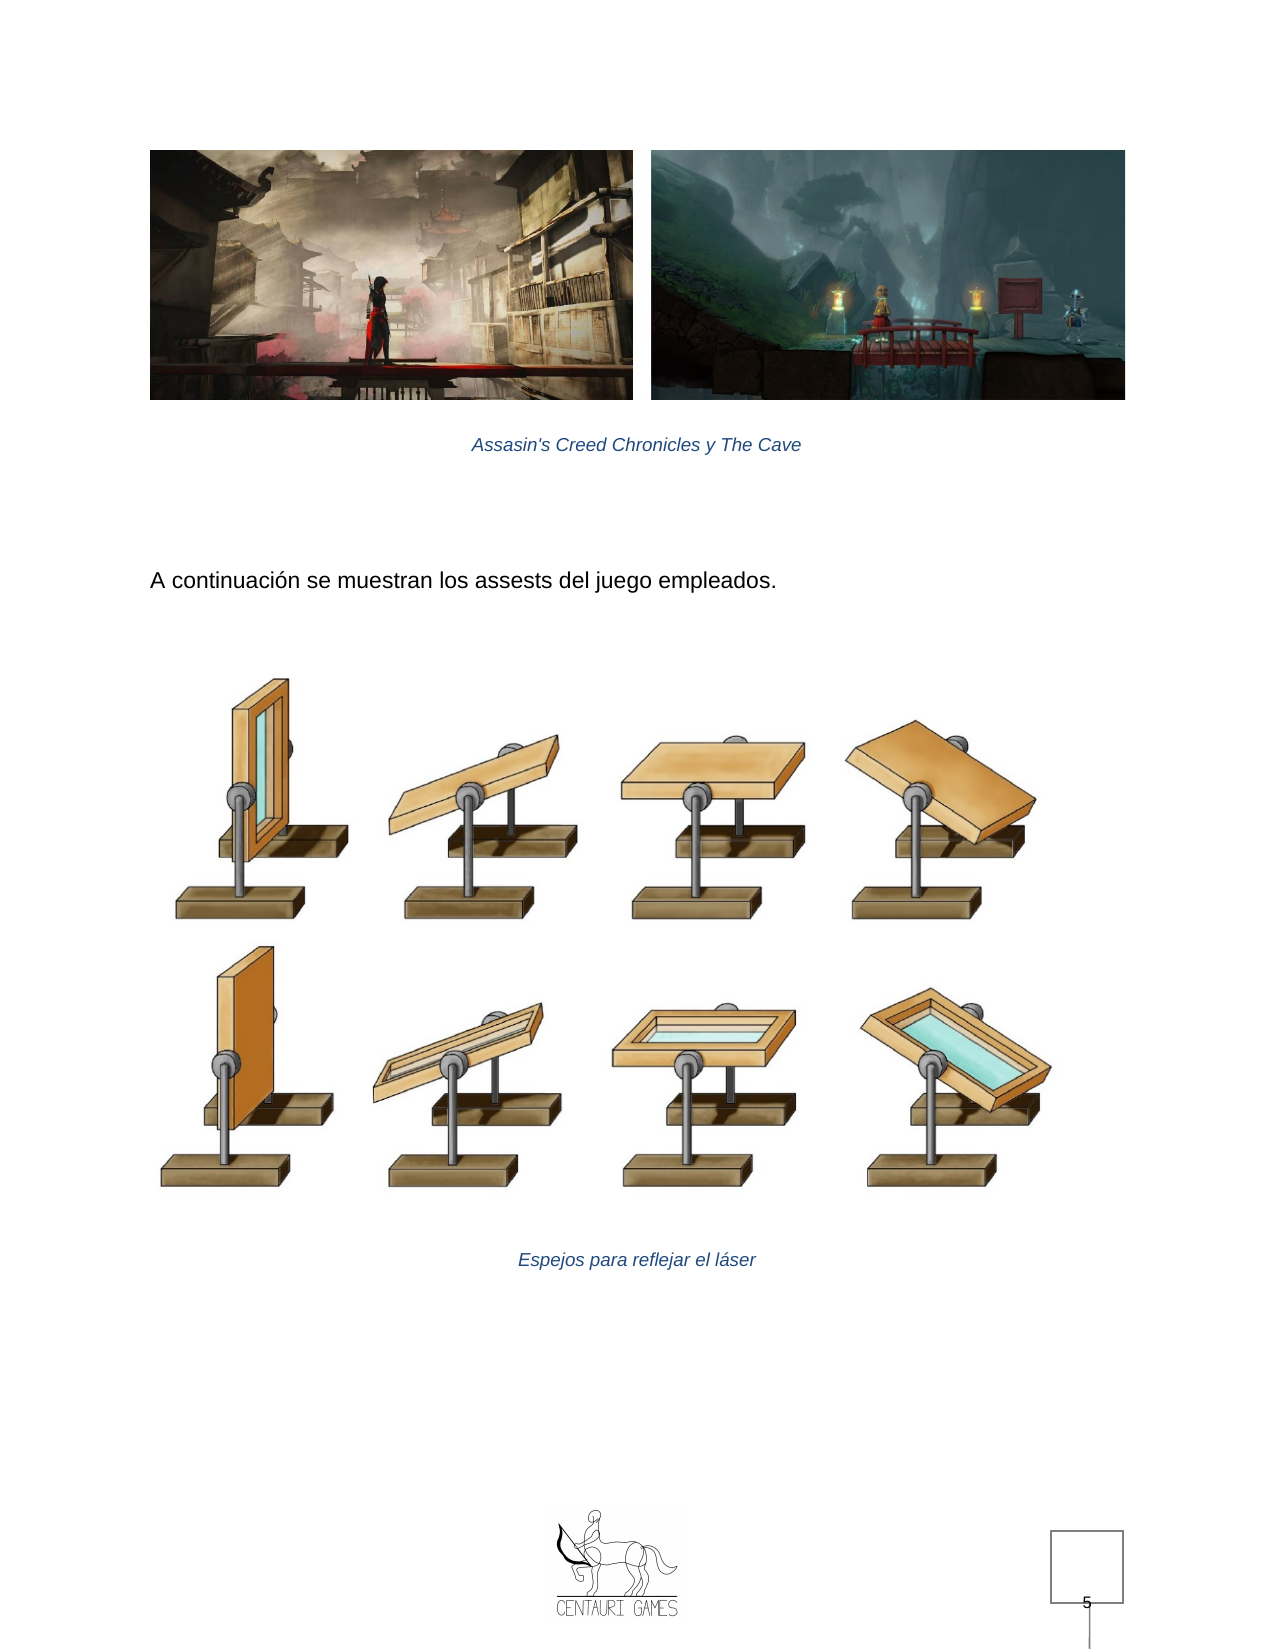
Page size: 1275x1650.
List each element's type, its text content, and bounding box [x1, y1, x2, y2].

text Assasin's Creed Chronicles y The Cave [150, 434, 1125, 456]
text Espejos para reflejar el láser [150, 1248, 1125, 1270]
picture [549, 1506, 685, 1620]
picture [150, 150, 1125, 400]
text A continuación se muestran los assests del juego empleados. [150, 567, 1125, 593]
picture [150, 657, 1067, 1245]
